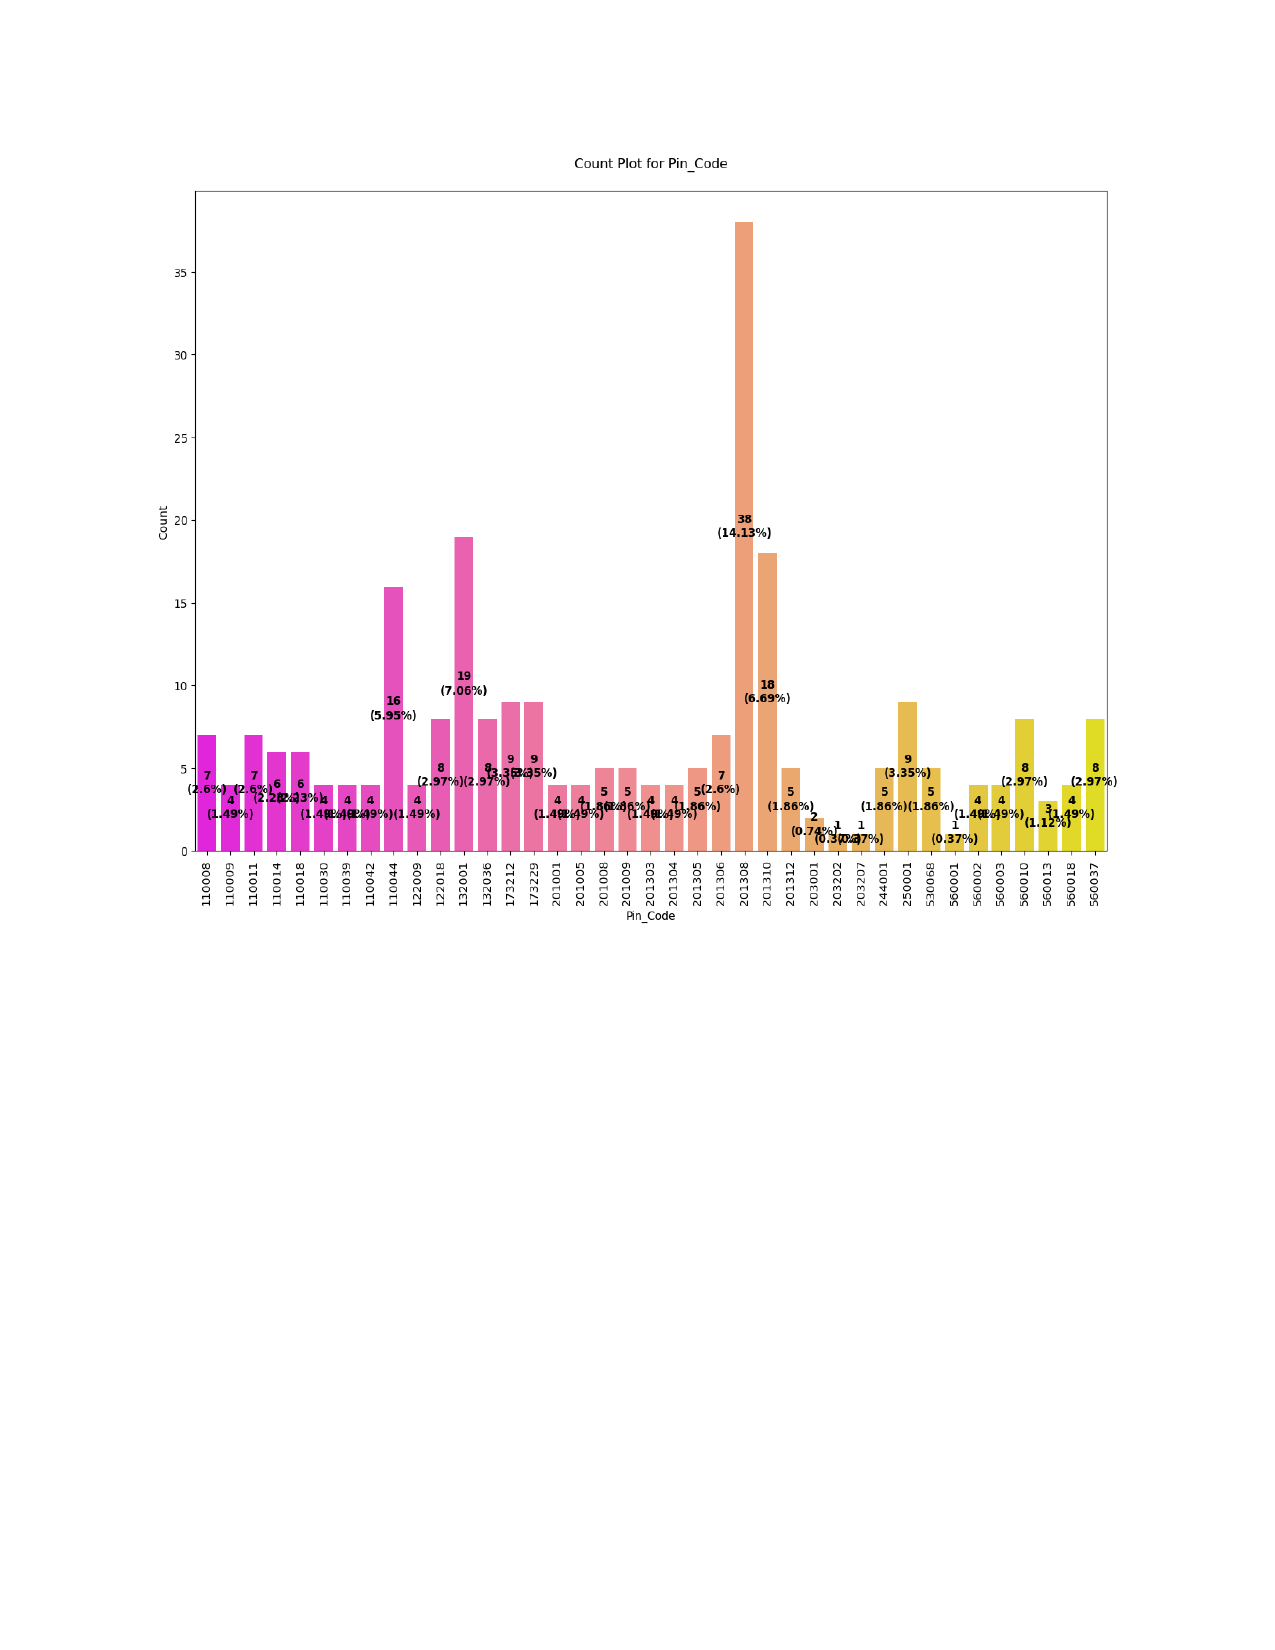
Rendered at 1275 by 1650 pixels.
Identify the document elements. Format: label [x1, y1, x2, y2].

picture [150, 150, 1125, 930]
